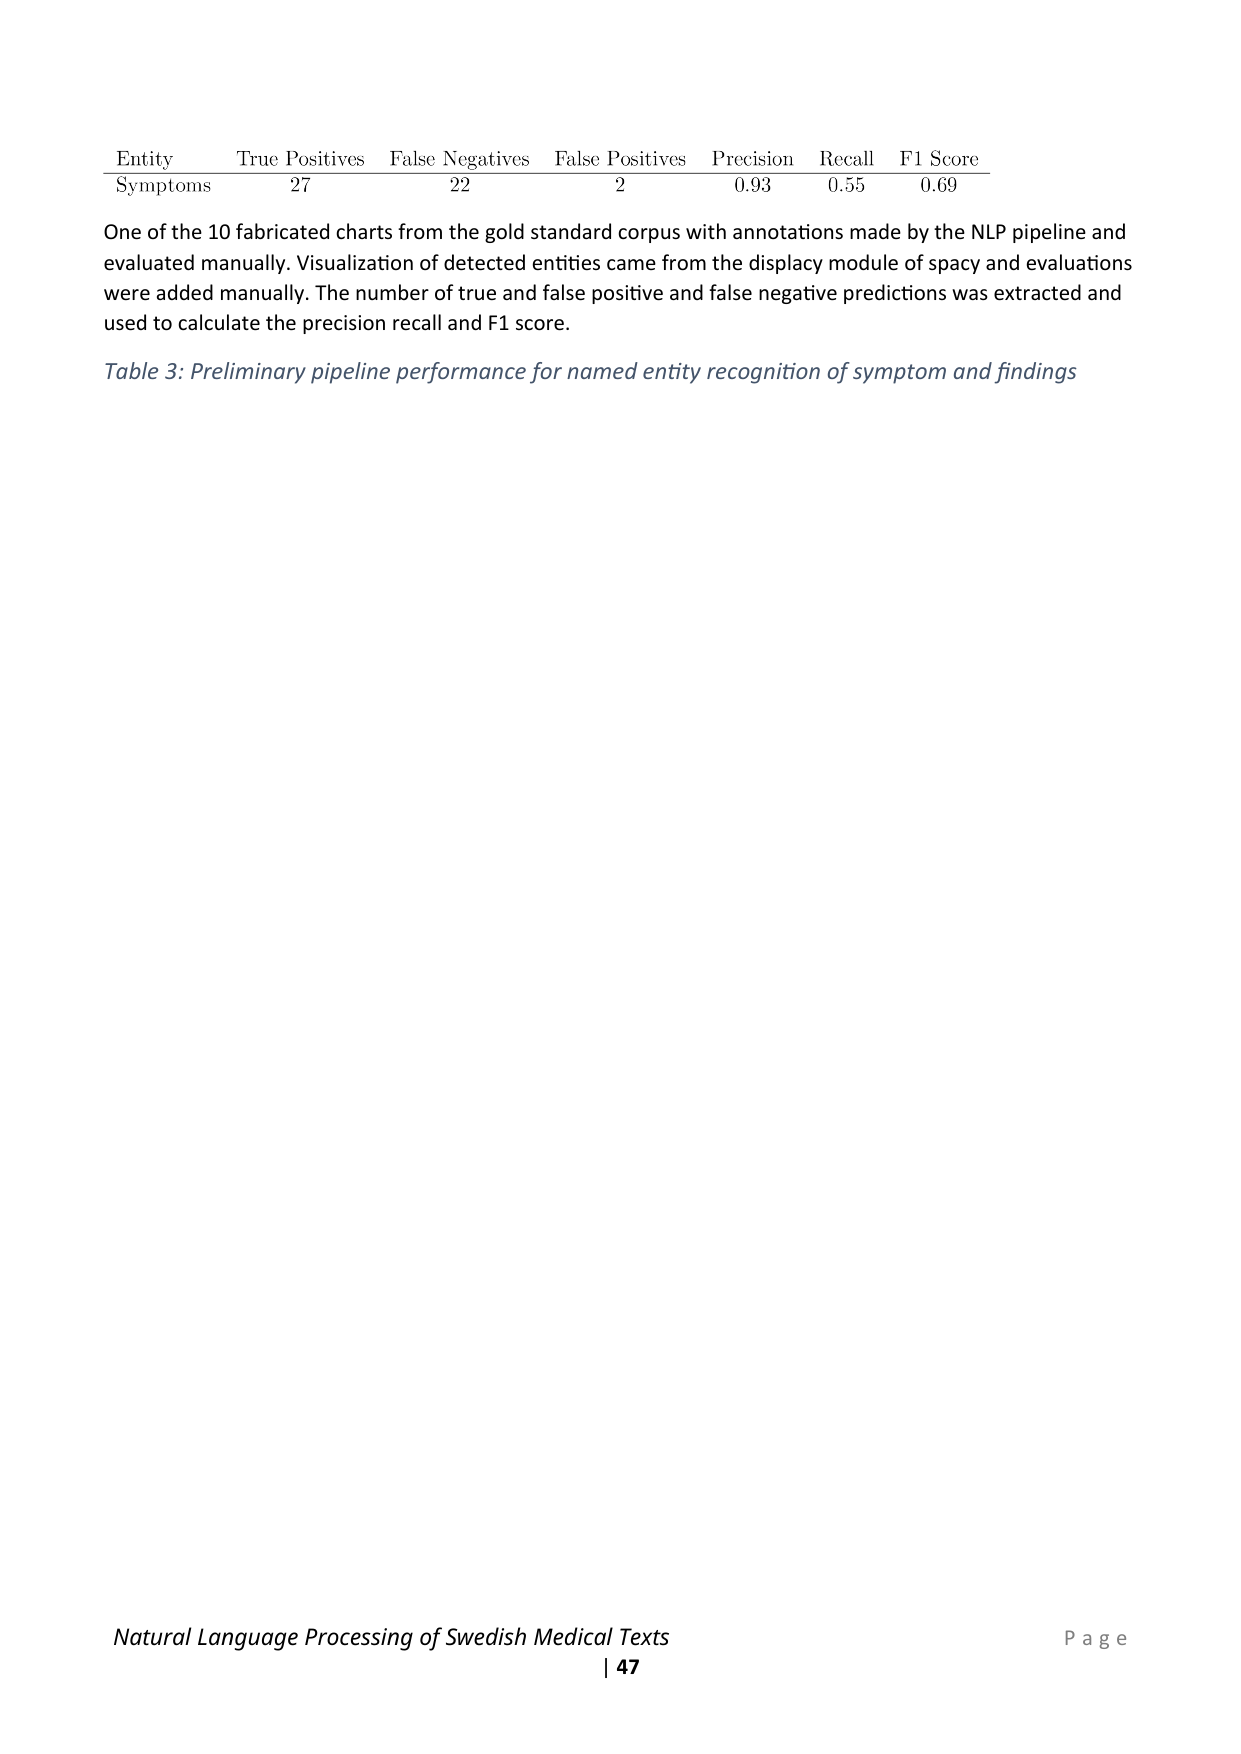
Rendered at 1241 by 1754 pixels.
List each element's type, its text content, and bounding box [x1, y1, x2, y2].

text Table 3: Preliminary pipeline performance for named entity recognition of symptom and findings [103, 355, 1137, 385]
text One of the 10 fabricated charts from the gold standard corpus with annotations made by the NLP pipeline and evaluated manually. Visualization of detected entities came from the displacy module of spacy and evaluations were added manually. The number of true and false positive and false negative predictions was extracted and used to calculate the precision recall and F1 score. [103, 217, 1137, 336]
picture [103, 147, 991, 199]
